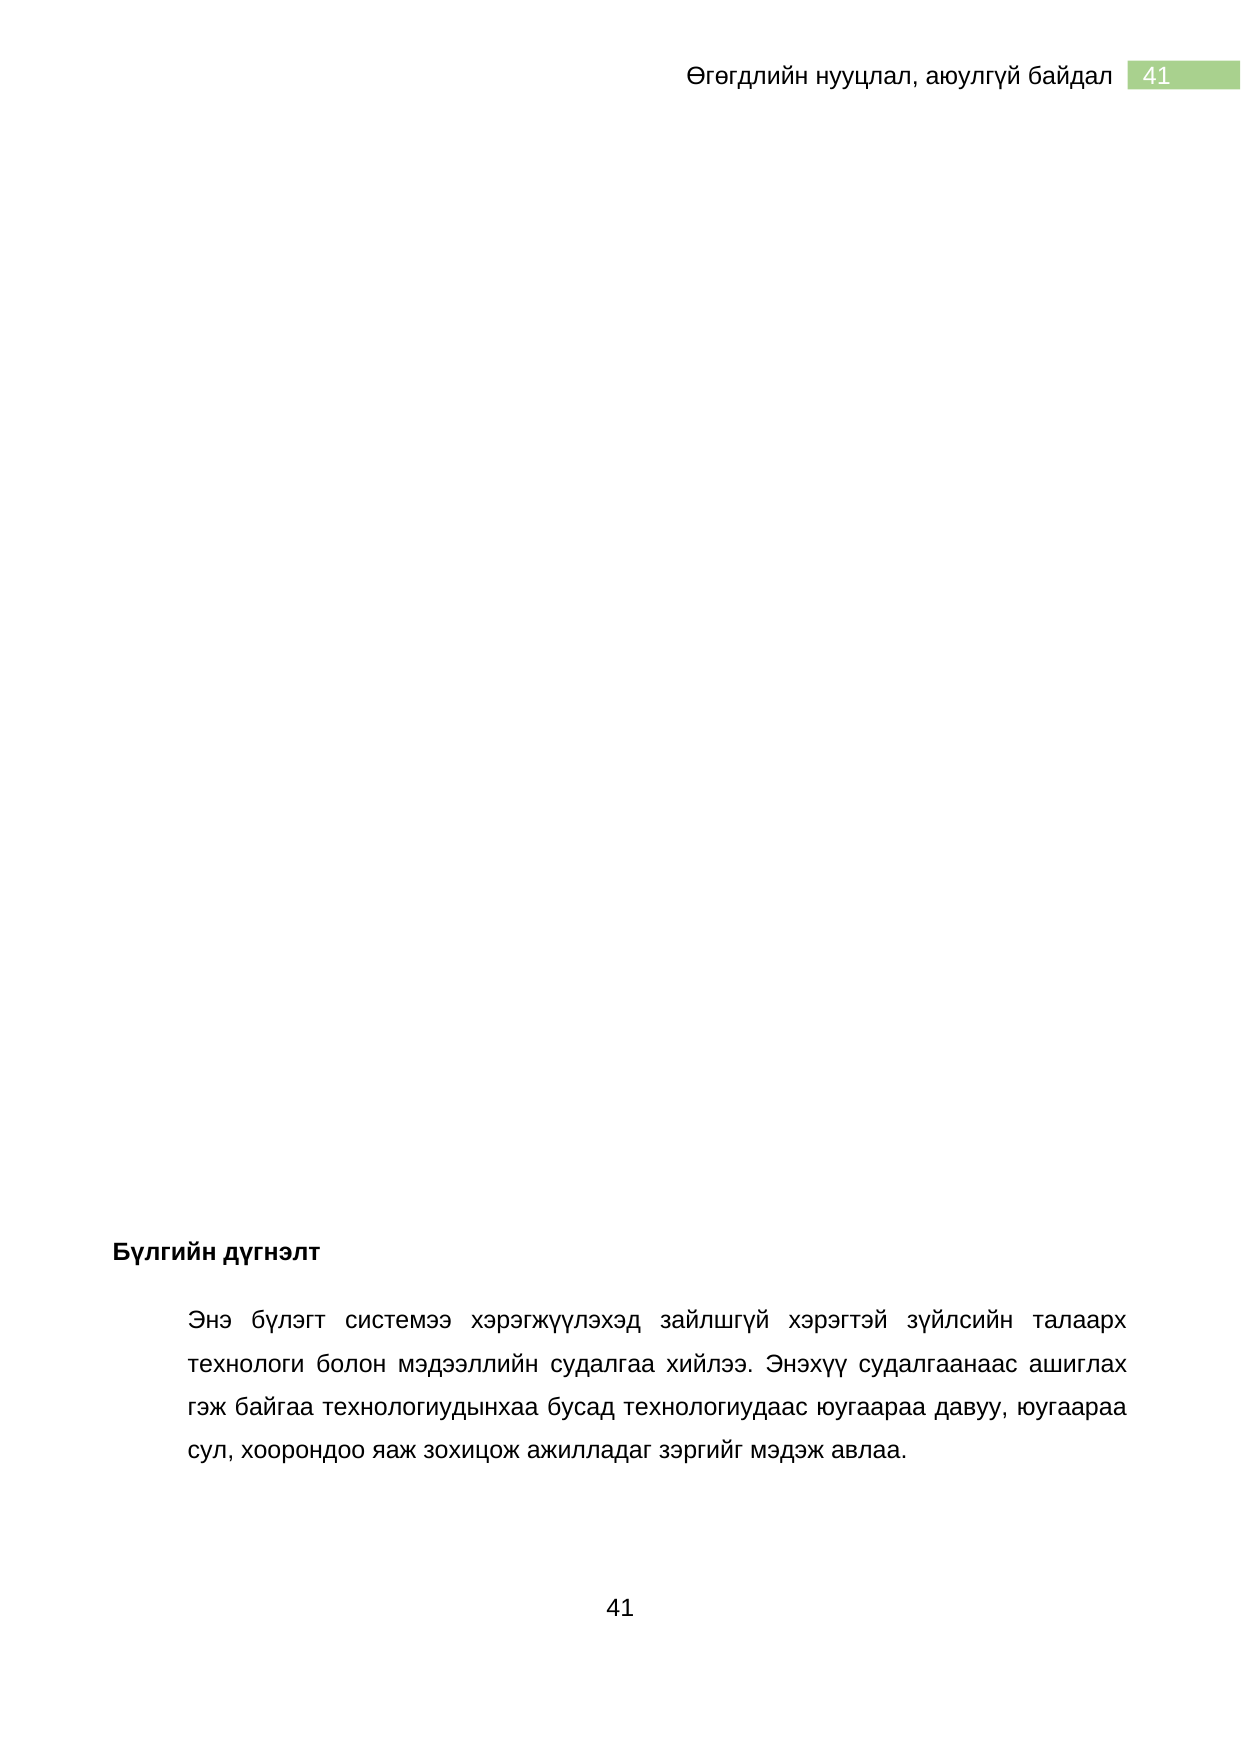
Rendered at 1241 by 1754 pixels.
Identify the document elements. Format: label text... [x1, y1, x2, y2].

text Энэ бүлэгт системээ хэрэгжүүлэхэд зайлшгүй хэрэгтэй зүйлсийн талаарх технологи болон мэдээллийн судалгаа хийлээ. Энэхүү судалгаанаас ашиглах гэж байгаа технологиудынхаа бусад технологиудаас юугаараа давуу, юугаараа сул, хоорондоо яаж зохицож ажилладаг зэргийг мэдэж авлаа. [187, 1305, 1128, 1463]
text Бүлгийн дүгнэлт [112, 1237, 1128, 1266]
